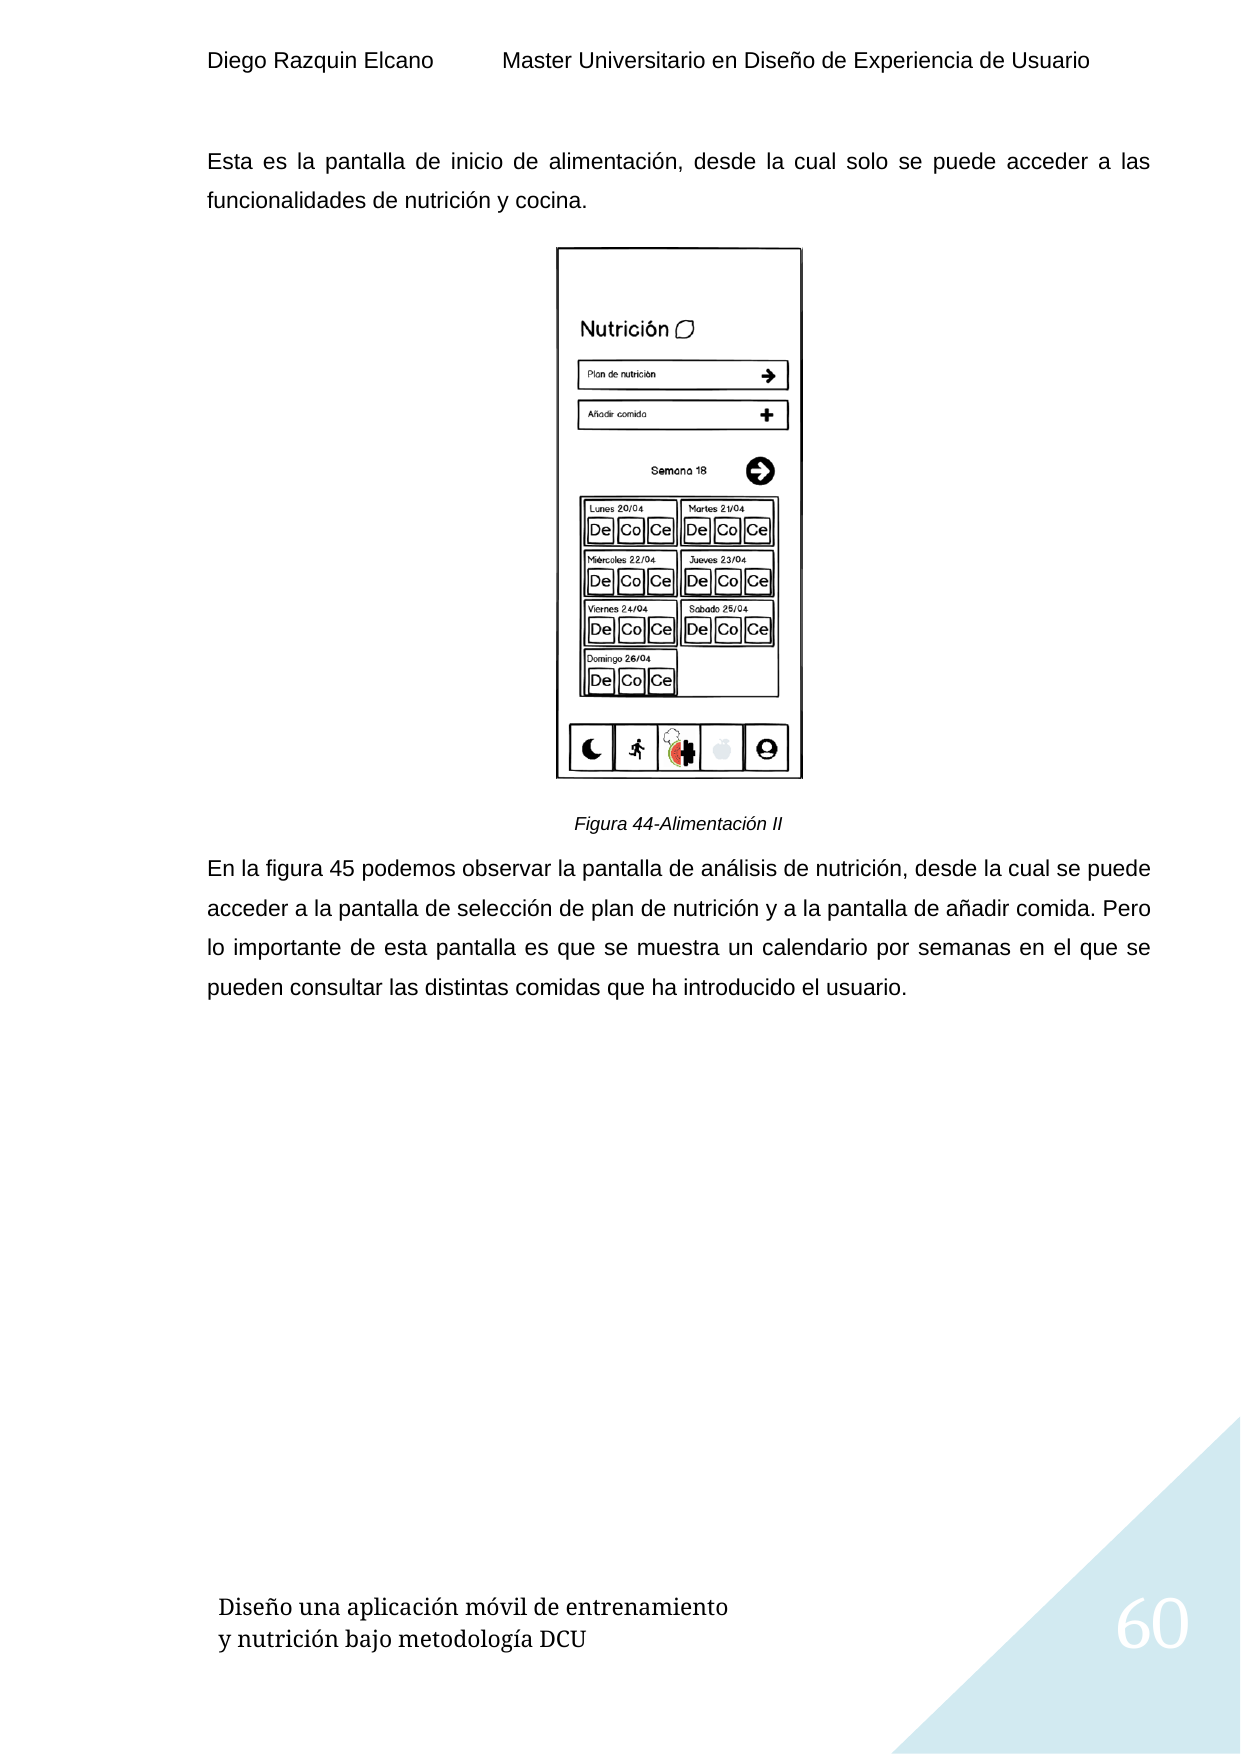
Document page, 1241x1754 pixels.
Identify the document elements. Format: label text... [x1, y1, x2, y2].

text Esta es la pantalla de inicio de alimentación, desde la cual solo se puede acceder a las funcionalidades de nutrición y cocina. [207, 148, 1152, 213]
text Figura 44-Alimentación II [207, 813, 1152, 834]
text En la figura 45 podemos observar la pantalla de análisis de nutrición, desde la cual se puede acceder a la pantalla de selección de plan de nutrición y a la pantalla de añadir comida. Pero lo importante de esta pantalla es que se muestra un calendario por semanas en el que se pueden consultar las distintas comidas que ha introducido el usuario. [207, 855, 1152, 1000]
picture [206, 247, 1152, 779]
